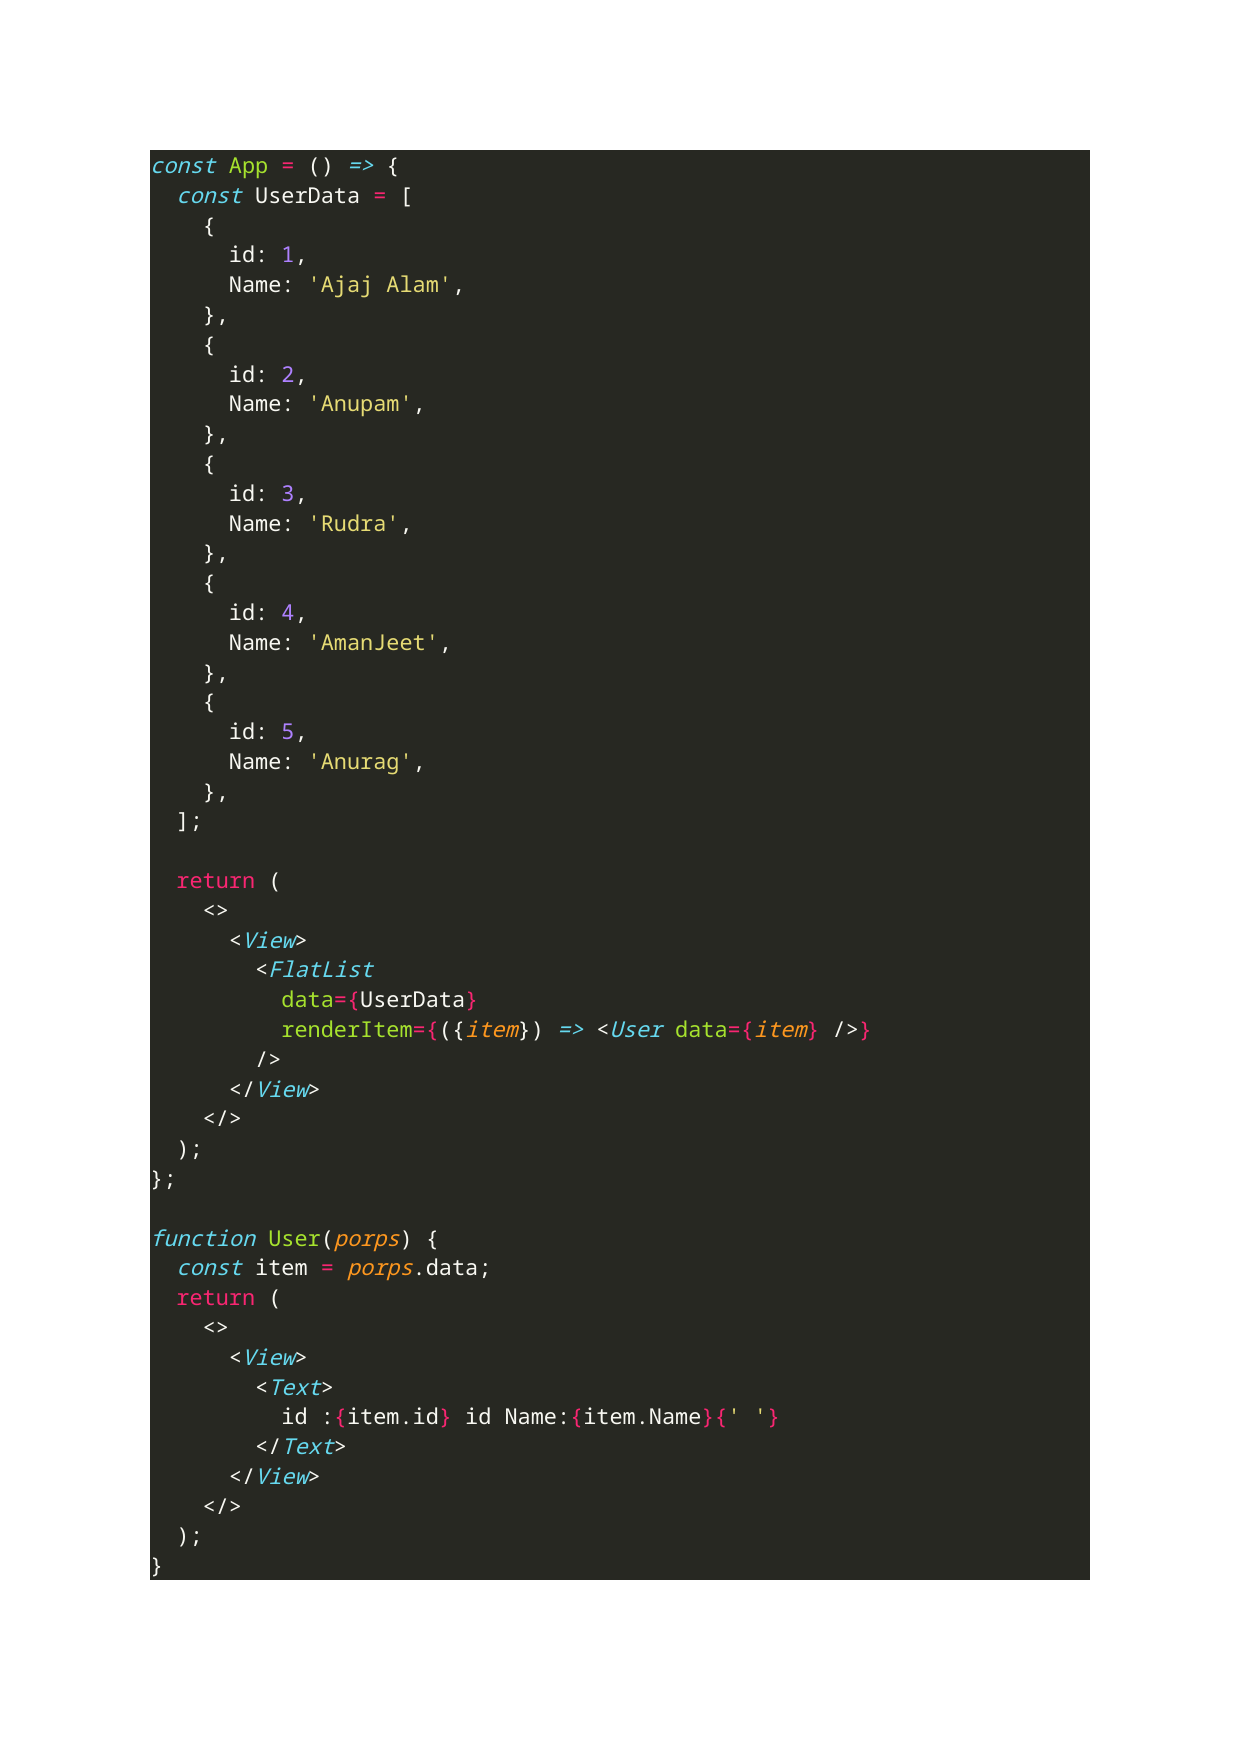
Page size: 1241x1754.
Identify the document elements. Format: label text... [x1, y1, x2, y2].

text <> [150, 895, 1090, 924]
text }, [150, 418, 1090, 448]
text { [150, 329, 1090, 358]
text const item = porps.data; [150, 1252, 1090, 1282]
text <FlatList [150, 954, 1090, 984]
text Name: 'Anupam', [150, 388, 1090, 418]
text }, [150, 299, 1090, 329]
text ]; [150, 805, 1090, 835]
text <View> [150, 1342, 1090, 1371]
text id: 4, [150, 597, 1090, 627]
text id: 3, [150, 478, 1090, 507]
text Name: 'Ajaj Alam', [150, 269, 1090, 299]
text </> [150, 1491, 1090, 1520]
text <View> [150, 924, 1090, 954]
text </View> [150, 1073, 1090, 1103]
text data={UserData} [150, 984, 1090, 1014]
text id: 2, [150, 358, 1090, 388]
text </> [150, 1103, 1090, 1133]
text function User(porps) { [150, 1222, 1090, 1252]
text }, [150, 537, 1090, 567]
text { [150, 209, 1090, 239]
text Name: 'Rudra', [150, 507, 1090, 537]
text return ( [150, 1282, 1090, 1312]
text <> [150, 1312, 1090, 1342]
text <Text> [150, 1371, 1090, 1401]
text { [150, 686, 1090, 716]
text </View> [150, 1461, 1090, 1491]
text </Text> [150, 1431, 1090, 1461]
text { [150, 567, 1090, 597]
text /> [150, 1044, 1090, 1073]
text Name: 'Anurag', [150, 746, 1090, 776]
text { [150, 448, 1090, 478]
text const UserData = [ [150, 180, 1090, 209]
text Name: 'AmanJeet', [150, 627, 1090, 656]
text ); [150, 1520, 1090, 1550]
text const App = () => { [150, 150, 1090, 180]
text }; [150, 1163, 1090, 1193]
text ); [150, 1133, 1090, 1163]
text renderItem={({item}) => <User data={item} />} [150, 1014, 1090, 1044]
text id :{item.id} id Name:{item.Name}{' '} [150, 1401, 1090, 1431]
text id: 1, [150, 239, 1090, 269]
text } [150, 1550, 1090, 1580]
text }, [150, 656, 1090, 686]
text return ( [150, 865, 1090, 895]
text }, [150, 776, 1090, 805]
text id: 5, [150, 716, 1090, 746]
